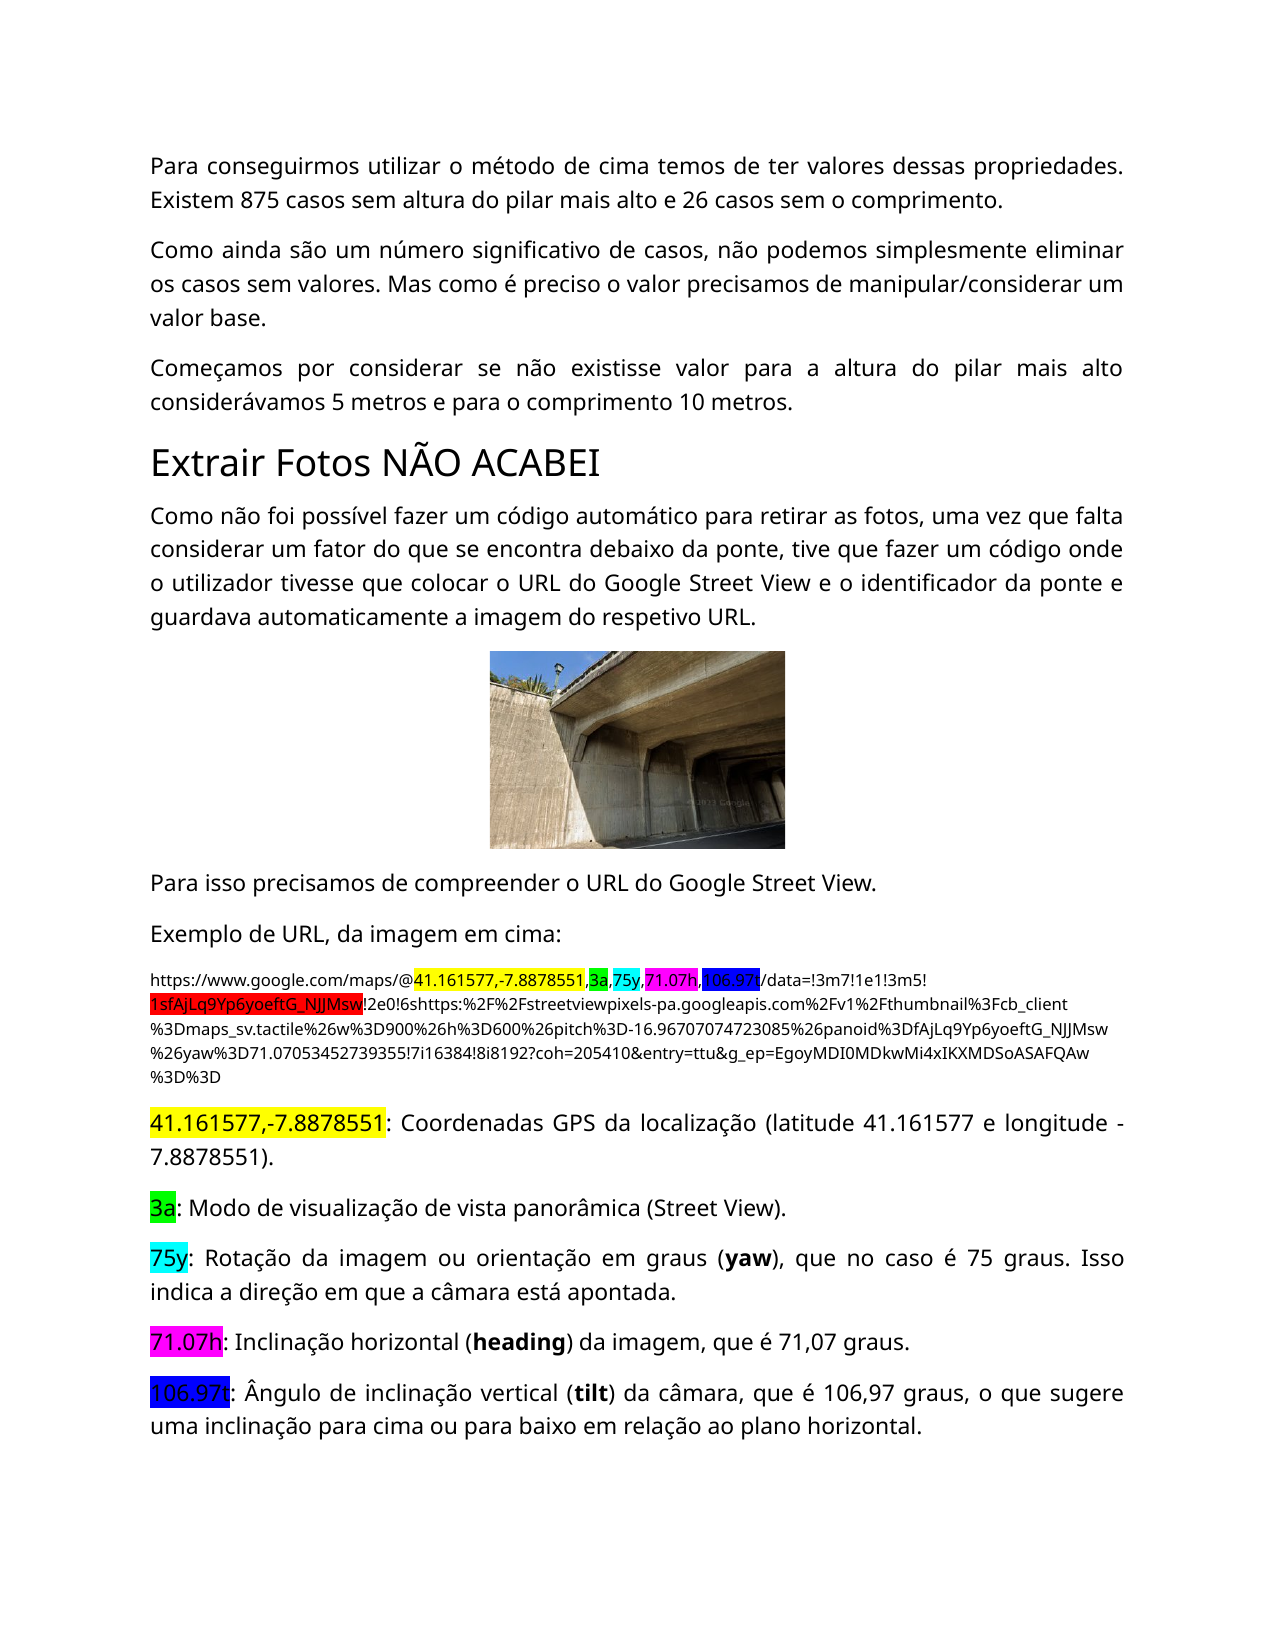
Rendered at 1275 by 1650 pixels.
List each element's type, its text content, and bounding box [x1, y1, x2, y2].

text https://www.google.com/maps/@41.161577,-7.8878551,3a,75y,71.07h,106.97t/data=!3m7!1e1!3m5!1sfAjLq9Yp6yoeftG_NJJMsw!2e0!6shttps:%2F%2Fstreetviewpixels-pa.googleapis.com%2Fv1%2Fthumbnail%3Fcb_client%3Dmaps_sv.tactile%26w%3D900%26h%3D600%26pitch%3D-16.96707074723085%26panoid%3DfAjLq9Yp6yoeftG_NJJMsw%26yaw%3D71.07053452739355!7i16384!8i8192?coh=205410&entry=ttu&g_ep=EgoyMDI0MDkwMi4xIKXMDSoASAFQAw%3D%3D [150, 968, 1125, 1089]
text 106.97t: Ângulo de inclinação vertical (tilt) da câmara, que é 106,97 graus, o que sugere uma inclinação para cima ou para baixo em relação ao plano horizontal. [150, 1376, 1125, 1441]
text Para conseguirmos utilizar o método de cima temos de ter valores dessas propriedades. Existem 875 casos sem altura do pilar mais alto e 26 casos sem o comprimento. [150, 150, 1125, 215]
text Exemplo de URL, da imagem em cima: [150, 918, 1125, 949]
text 3a: Modo de visualização de vista panorâmica (Street View). [176, 1191, 1125, 1223]
text 75y: Rotação da imagem ou orientação em graus (yaw), que no caso é 75 graus. Isso indica a direção em que a câmara está apontada. [150, 1242, 1125, 1307]
text Para isso precisamos de compreender o URL do Google Street View. [150, 867, 1125, 899]
text Como ainda são um número significativo de casos, não podemos simplesmente eliminar os casos sem valores. Mas como é preciso o valor precisamos de manipular/considerar um valor base. [150, 234, 1125, 333]
subtitle Extrair Fotos NÃO ACABEI [150, 436, 1125, 487]
text 41.161577,-7.8878551: Coordenadas GPS da localização (latitude 41.161577 e longitude -7.8878551). [150, 1107, 1125, 1172]
picture [489, 651, 786, 849]
text Começamos por considerar se não existisse valor para a altura do pilar mais alto considerávamos 5 metros e para o comprimento 10 metros. [150, 352, 1125, 417]
text Como não foi possível fazer um código automático para retirar as fotos, uma vez que falta considerar um fator do que se encontra debaixo da ponte, tive que fazer um código onde o utilizador tivesse que colocar o URL do Google Street View e o identificador da ponte e guardava automaticamente a imagem do respetivo URL. [150, 500, 1125, 632]
text 71.07h: Inclinação horizontal (heading) da imagem, que é 71,07 graus. [223, 1326, 1125, 1357]
